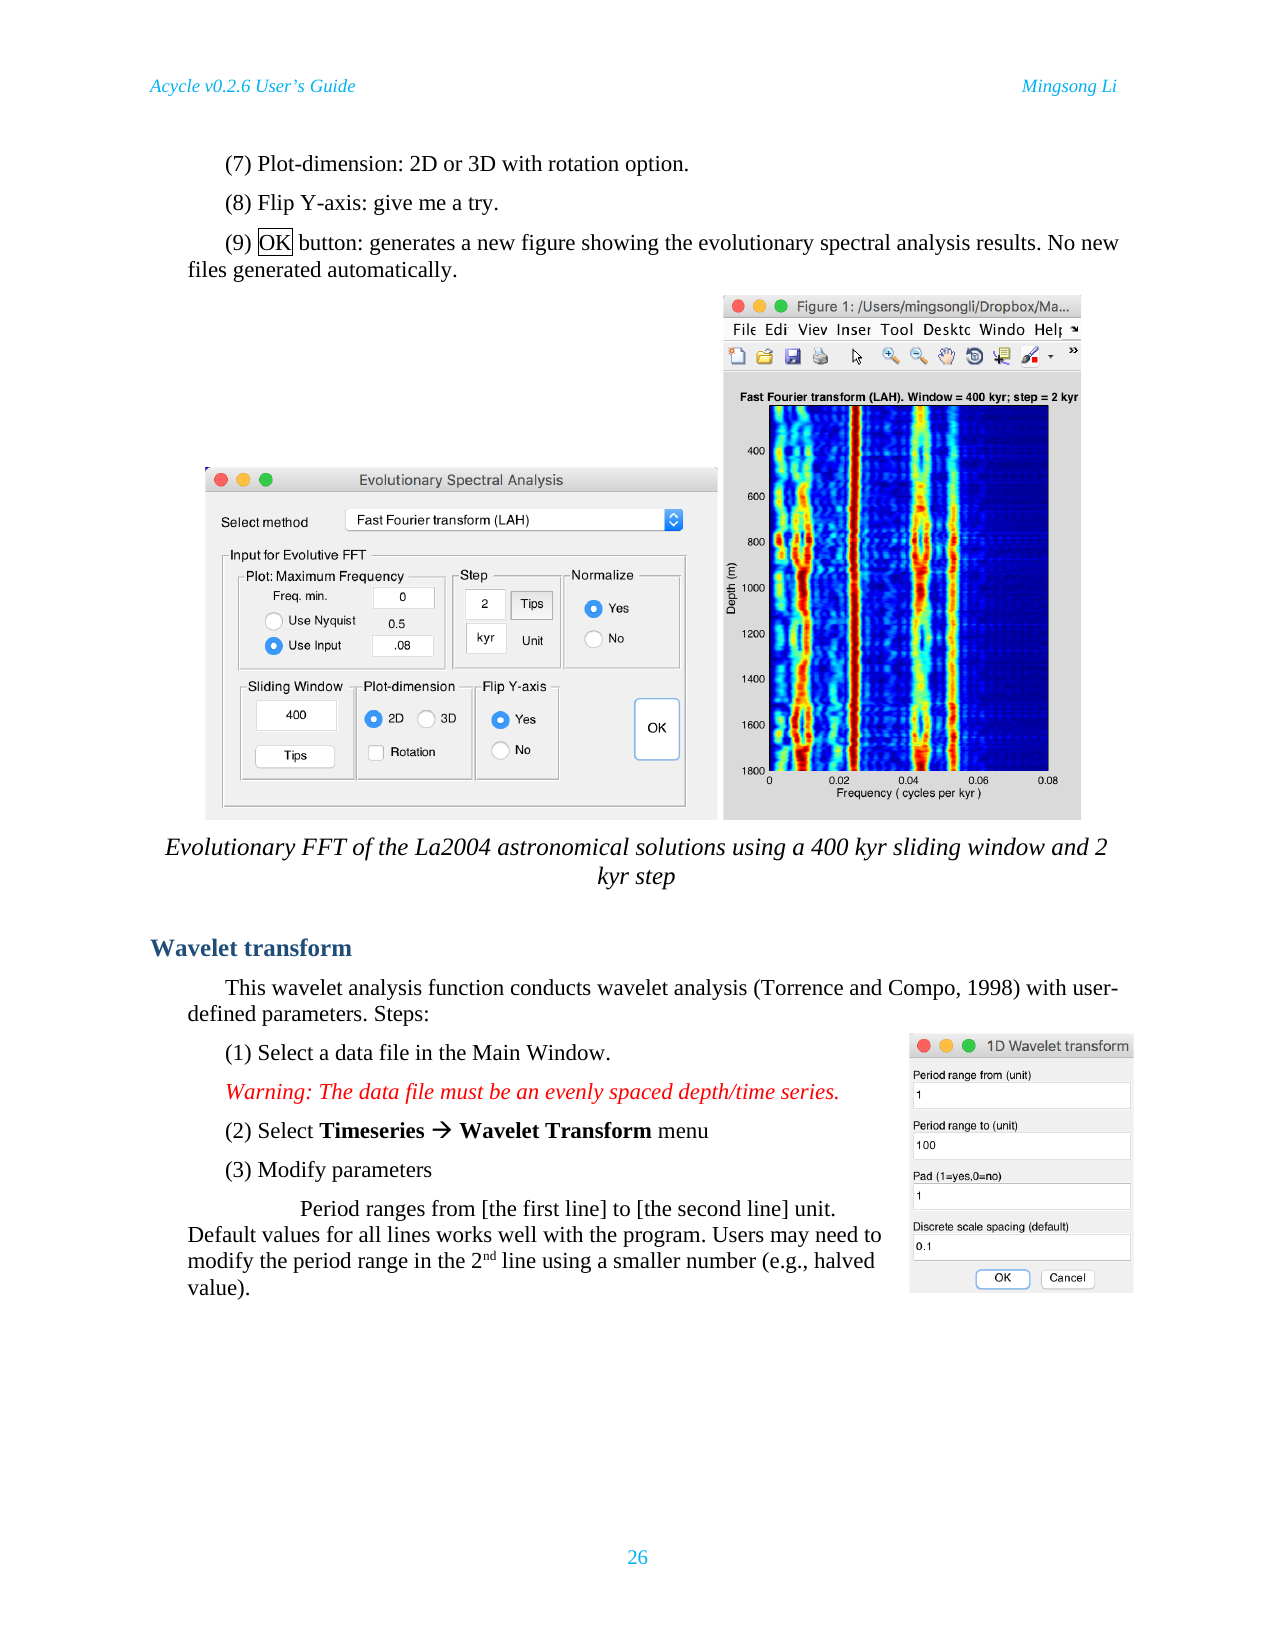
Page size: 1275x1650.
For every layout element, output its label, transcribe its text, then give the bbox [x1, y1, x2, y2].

text (1) Select a data file in the Main Window. [187, 1039, 908, 1066]
picture [908, 1033, 1134, 1292]
text (2) Select Timeseries Wavelet Transform menu [187, 1117, 908, 1143]
picture [205, 467, 718, 820]
text Evolutionary FFT of the La2004 astronomical solutions using a 400 kyr sliding window and 2 kyr step [150, 832, 1125, 890]
text (3) Modify parameters [187, 1156, 908, 1182]
text (9) OK button: generates a new figure showing the evolutionary spectral analysis results. No new files generated automatically. [187, 228, 1125, 282]
subtitle Wavelet transform [150, 933, 1125, 962]
picture [723, 295, 1082, 820]
text Warning: The data file must be an evenly spaced depth/time series. [187, 1078, 908, 1104]
text (7) Plot-dimension: 2D or 3D with rotation option. [187, 150, 1125, 176]
text Period ranges from [the first line] to [the second line] unit. Default values for all lines works well with the program. Users may need to modify the period range in the 2nd line using a smaller number (e.g., halved value). [187, 1195, 1125, 1300]
text This wavelet analysis function conducts wavelet analysis (Torrence and Compo, 1998) with user-defined parameters. Steps: [187, 974, 1125, 1027]
text (8) Flip Y-axis: give me a try. [187, 189, 1125, 215]
picture [151, 82, 157, 90]
